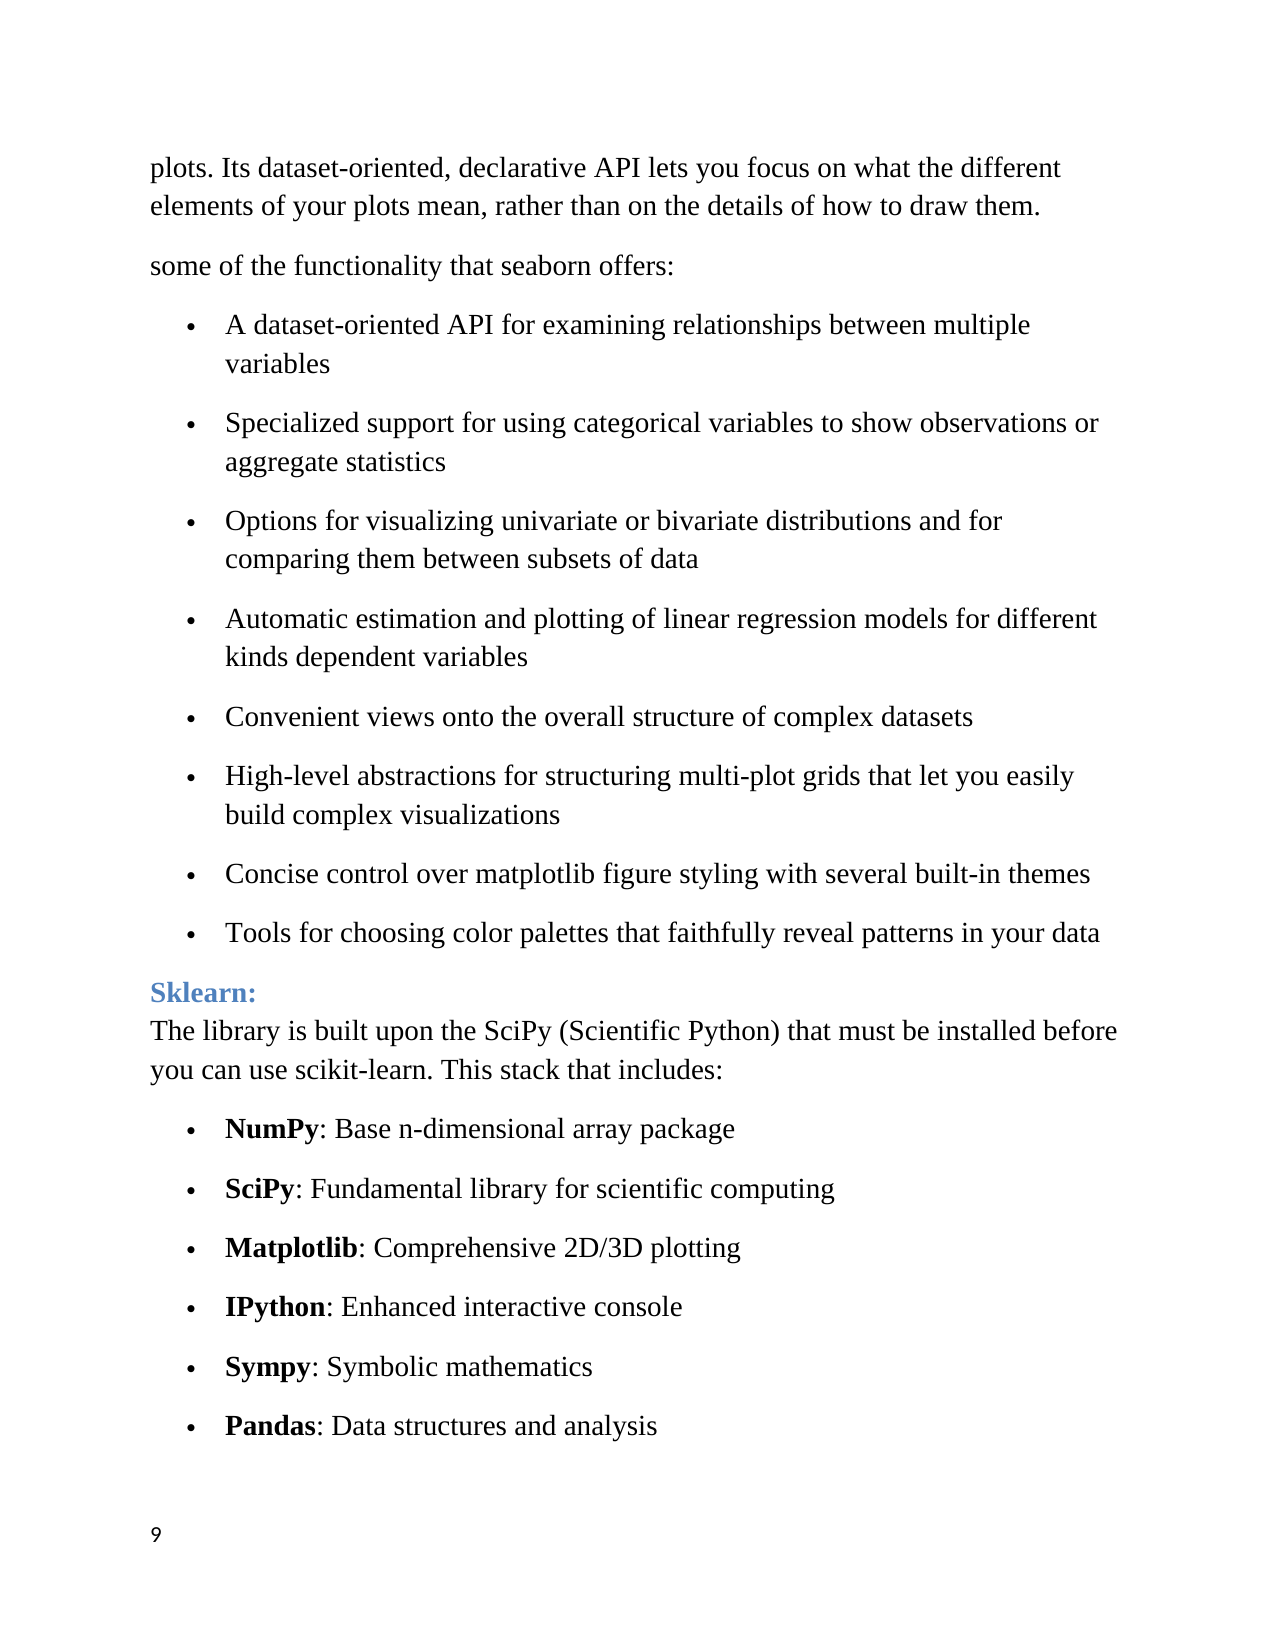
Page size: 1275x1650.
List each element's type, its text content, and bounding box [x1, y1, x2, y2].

list A dataset-oriented API for examining relationships between multiple variables [187, 307, 1125, 379]
list Pandas: Data structures and analysis [187, 1408, 1125, 1442]
text some of the functionality that seaborn offers: [150, 248, 1125, 281]
list IPython: Enhanced interactive console [187, 1289, 1125, 1323]
list High-level abstractions for structuring multi-plot grids that let you easily build complex visualizations [187, 758, 1125, 830]
subtitle Sklearn: [150, 975, 1125, 1008]
list Matplotlib: Comprehensive 2D/3D plotting [187, 1230, 1125, 1264]
list Options for visualizing univariate or bivariate distributions and for comparing them between subsets of data [187, 503, 1125, 575]
list Sympy: Symbolic mathematics [187, 1349, 1125, 1382]
list Convenient views onto the overall structure of complex datasets [187, 699, 1125, 732]
text The library is built upon the SciPy (Scientific Python) that must be installed before you can use scikit-learn. This stack that includes: [150, 1013, 1125, 1086]
list Automatic estimation and plotting of linear regression models for different kinds dependent variables [187, 601, 1125, 673]
list SciPy: Fundamental library for scientific computing [187, 1171, 1125, 1204]
list NumPy: Base n-dimensional array package [187, 1111, 1125, 1145]
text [150, 150, 1125, 222]
list Specialized support for using categorical variables to show observations or aggregate statistics [187, 405, 1125, 477]
list Tools for choosing color palettes that faithfully reveal patterns in your data [187, 916, 1125, 949]
list Concise control over matplotlib figure styling with several built-in themes [187, 856, 1125, 890]
